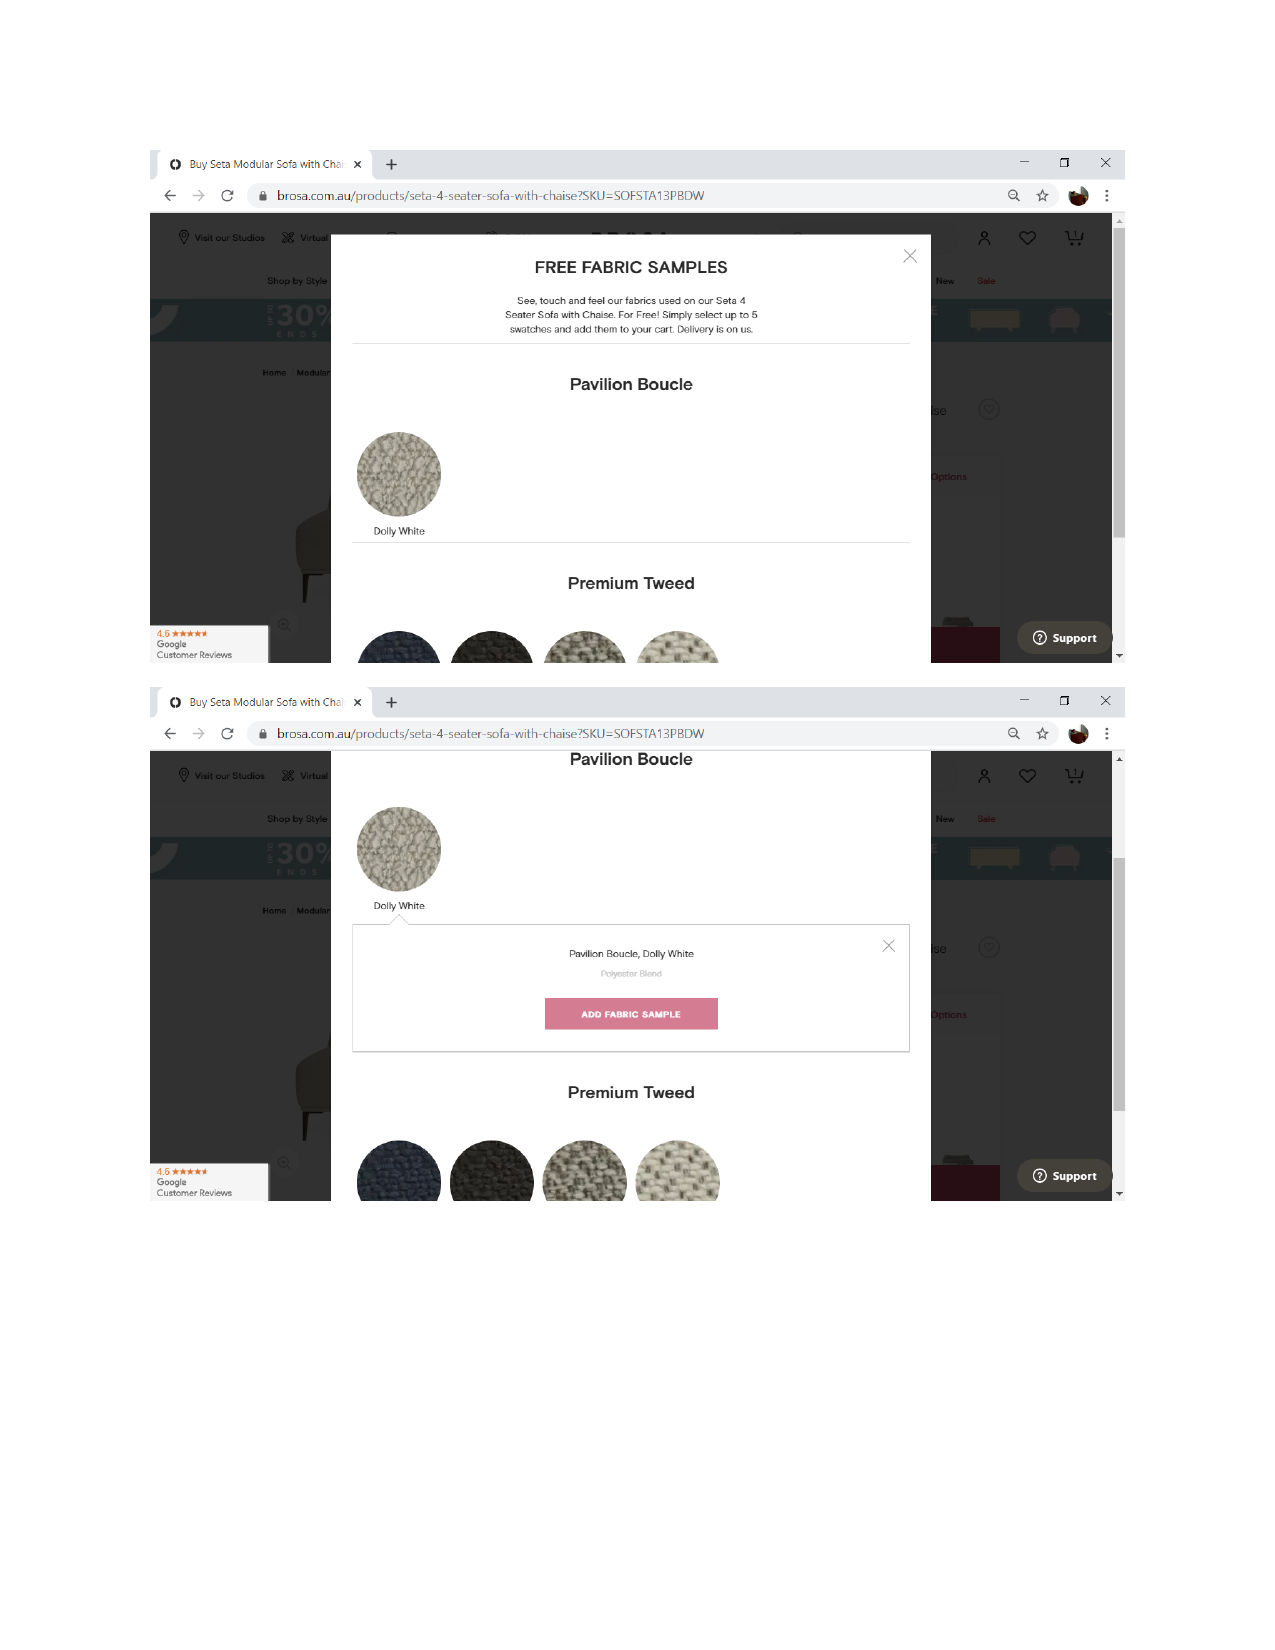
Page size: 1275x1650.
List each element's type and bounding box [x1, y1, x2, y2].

picture [150, 687, 1125, 1201]
picture [150, 150, 1125, 663]
